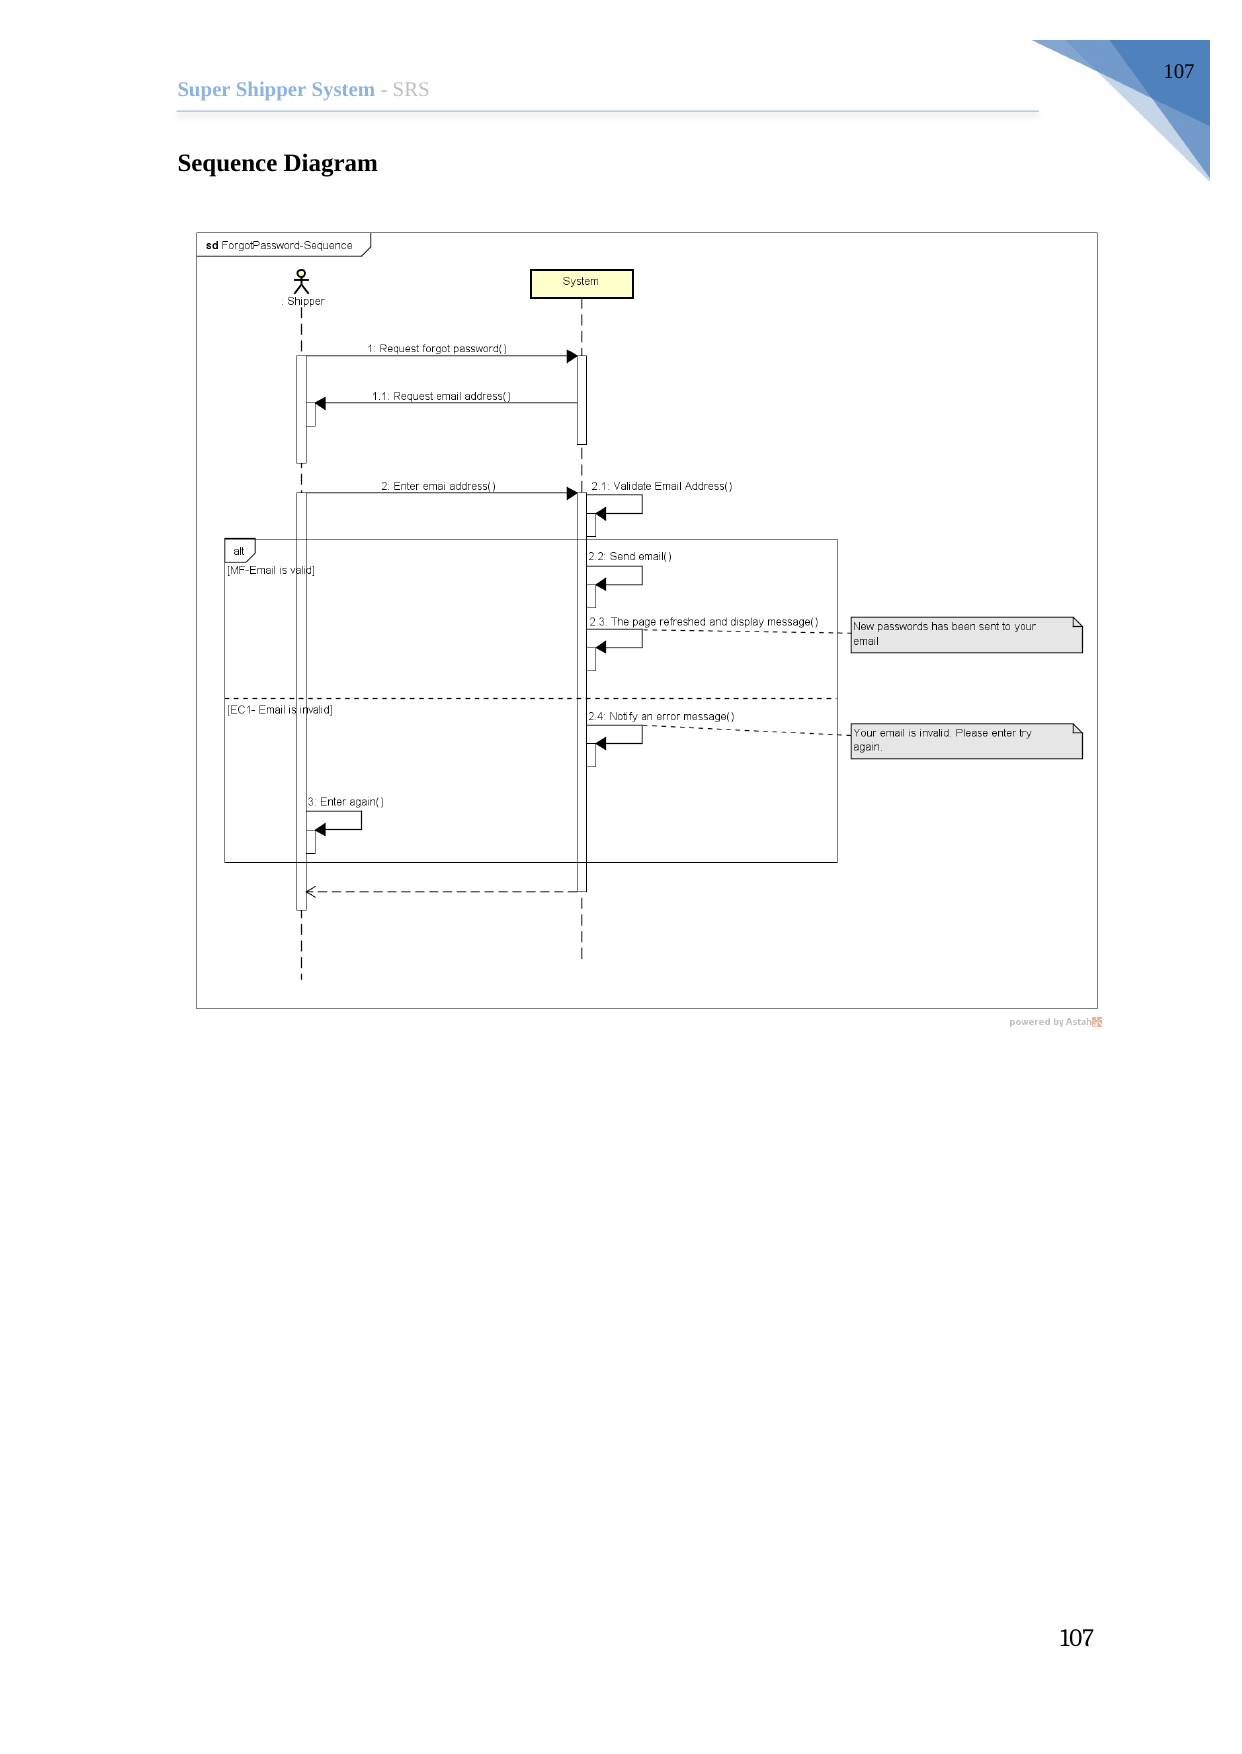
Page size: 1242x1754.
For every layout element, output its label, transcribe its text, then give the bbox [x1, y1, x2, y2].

picture [1029, 40, 1210, 182]
picture [187, 223, 1105, 1030]
text Sequence Diagram [177, 148, 1094, 177]
